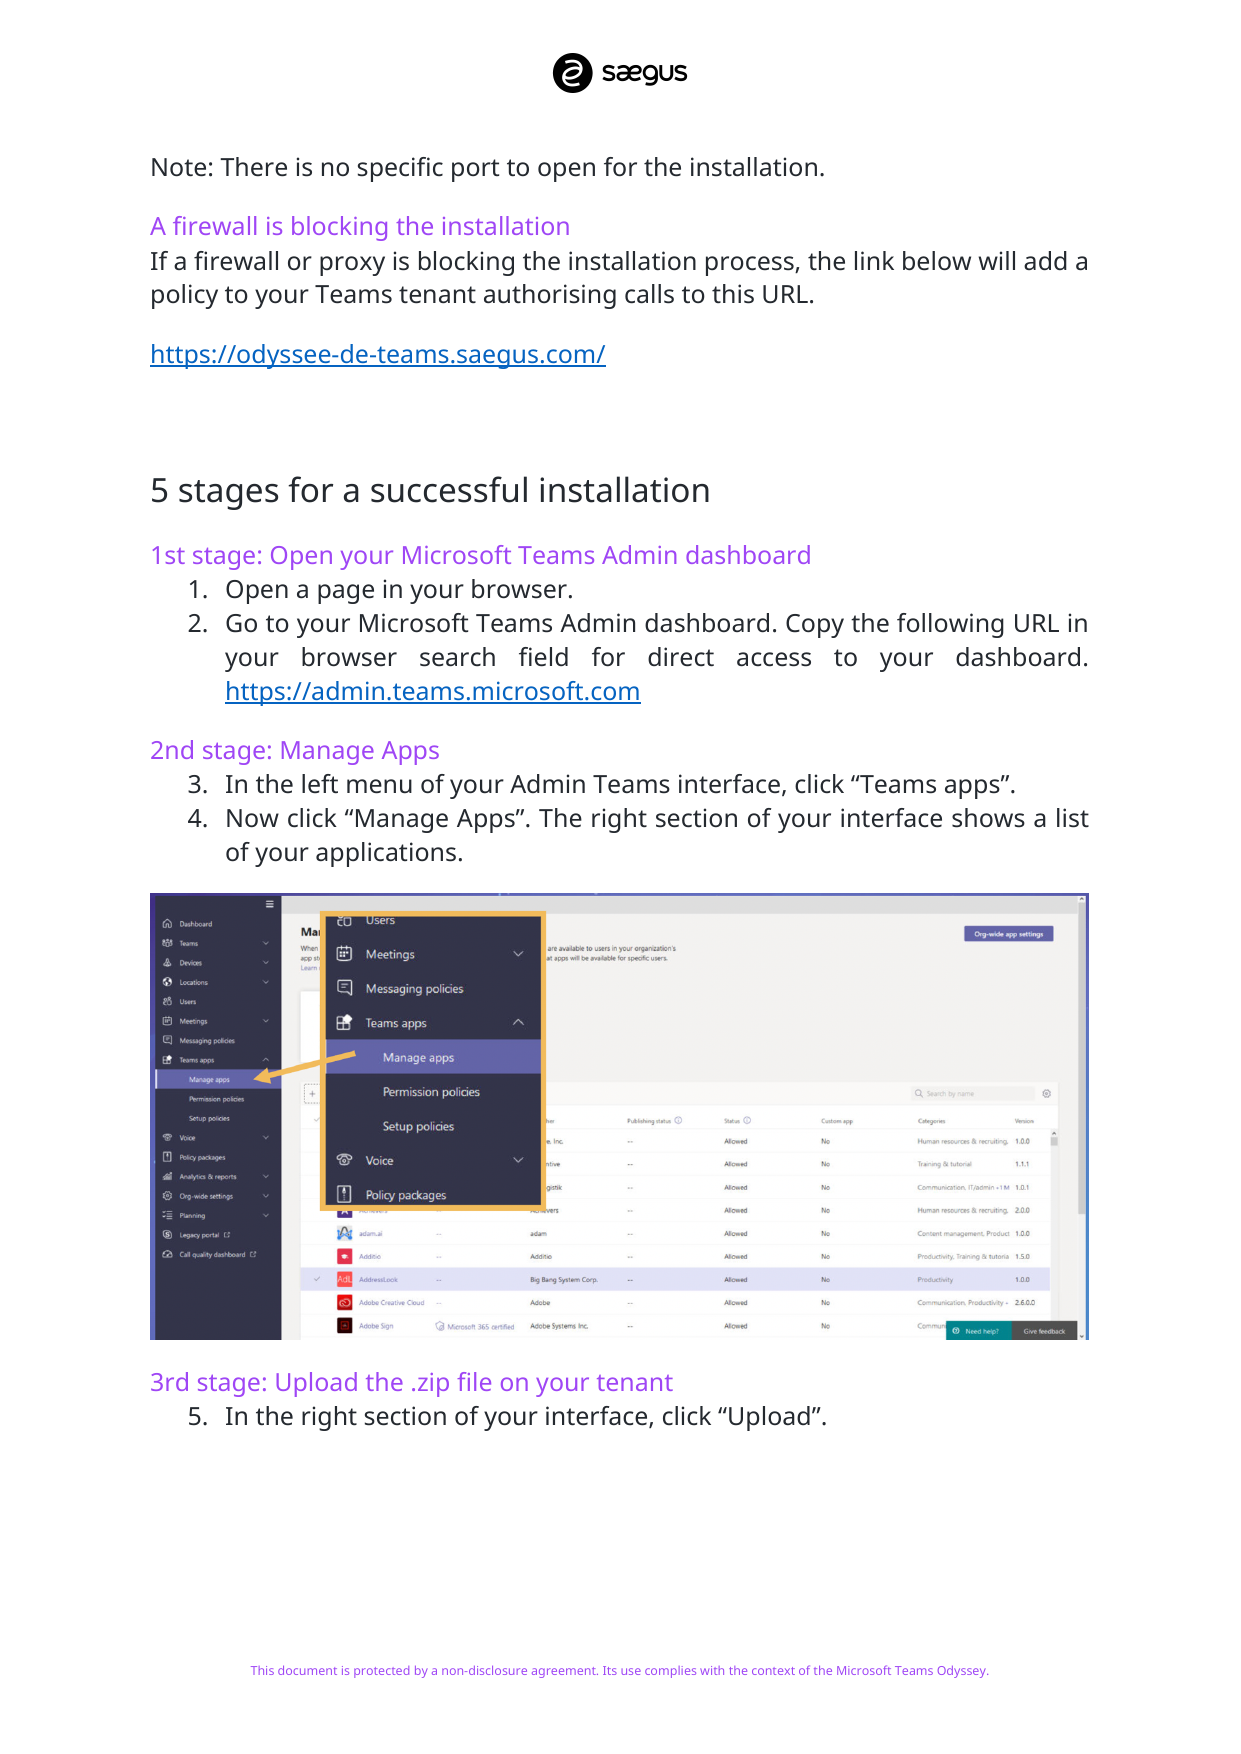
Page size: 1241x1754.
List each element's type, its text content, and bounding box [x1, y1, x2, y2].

text 2nd stage: Manage Apps [150, 733, 1090, 767]
text A firewall is blocking the installation [150, 209, 1090, 243]
list In the right section of your interface, click “Upload”. [187, 1398, 1090, 1433]
text https://odyssee-de-teams.saegus.com/ [150, 336, 1090, 370]
text If a firewall or proxy is blocking the installation process, the link below will add a policy to your Teams tenant authorising calls to this URL. [150, 243, 1090, 311]
picture [150, 893, 1089, 1340]
list Go to your Microsoft Teams Admin dashboard. Copy the following URL in your browser search field for direct access to your dashboard. https://admin.teams.microsoft.com [187, 605, 1090, 708]
list Now click “Manage Apps”. The right section of your interface shows a list of your applications. [187, 801, 1090, 869]
list In the left menu of your Admin Teams interface, click “Teams apps”. [187, 767, 1090, 801]
text 3rd stage: Upload the .zip file on your tenant [150, 1364, 1090, 1398]
list Open a page in your browser. [187, 571, 1090, 605]
text Note: There is no specific port to open for the installation. [150, 150, 1090, 184]
text 1st stage: Open your Microsoft Teams Admin dashboard [150, 537, 1090, 571]
subtitle 5 stages for a successful installation [150, 467, 1090, 512]
